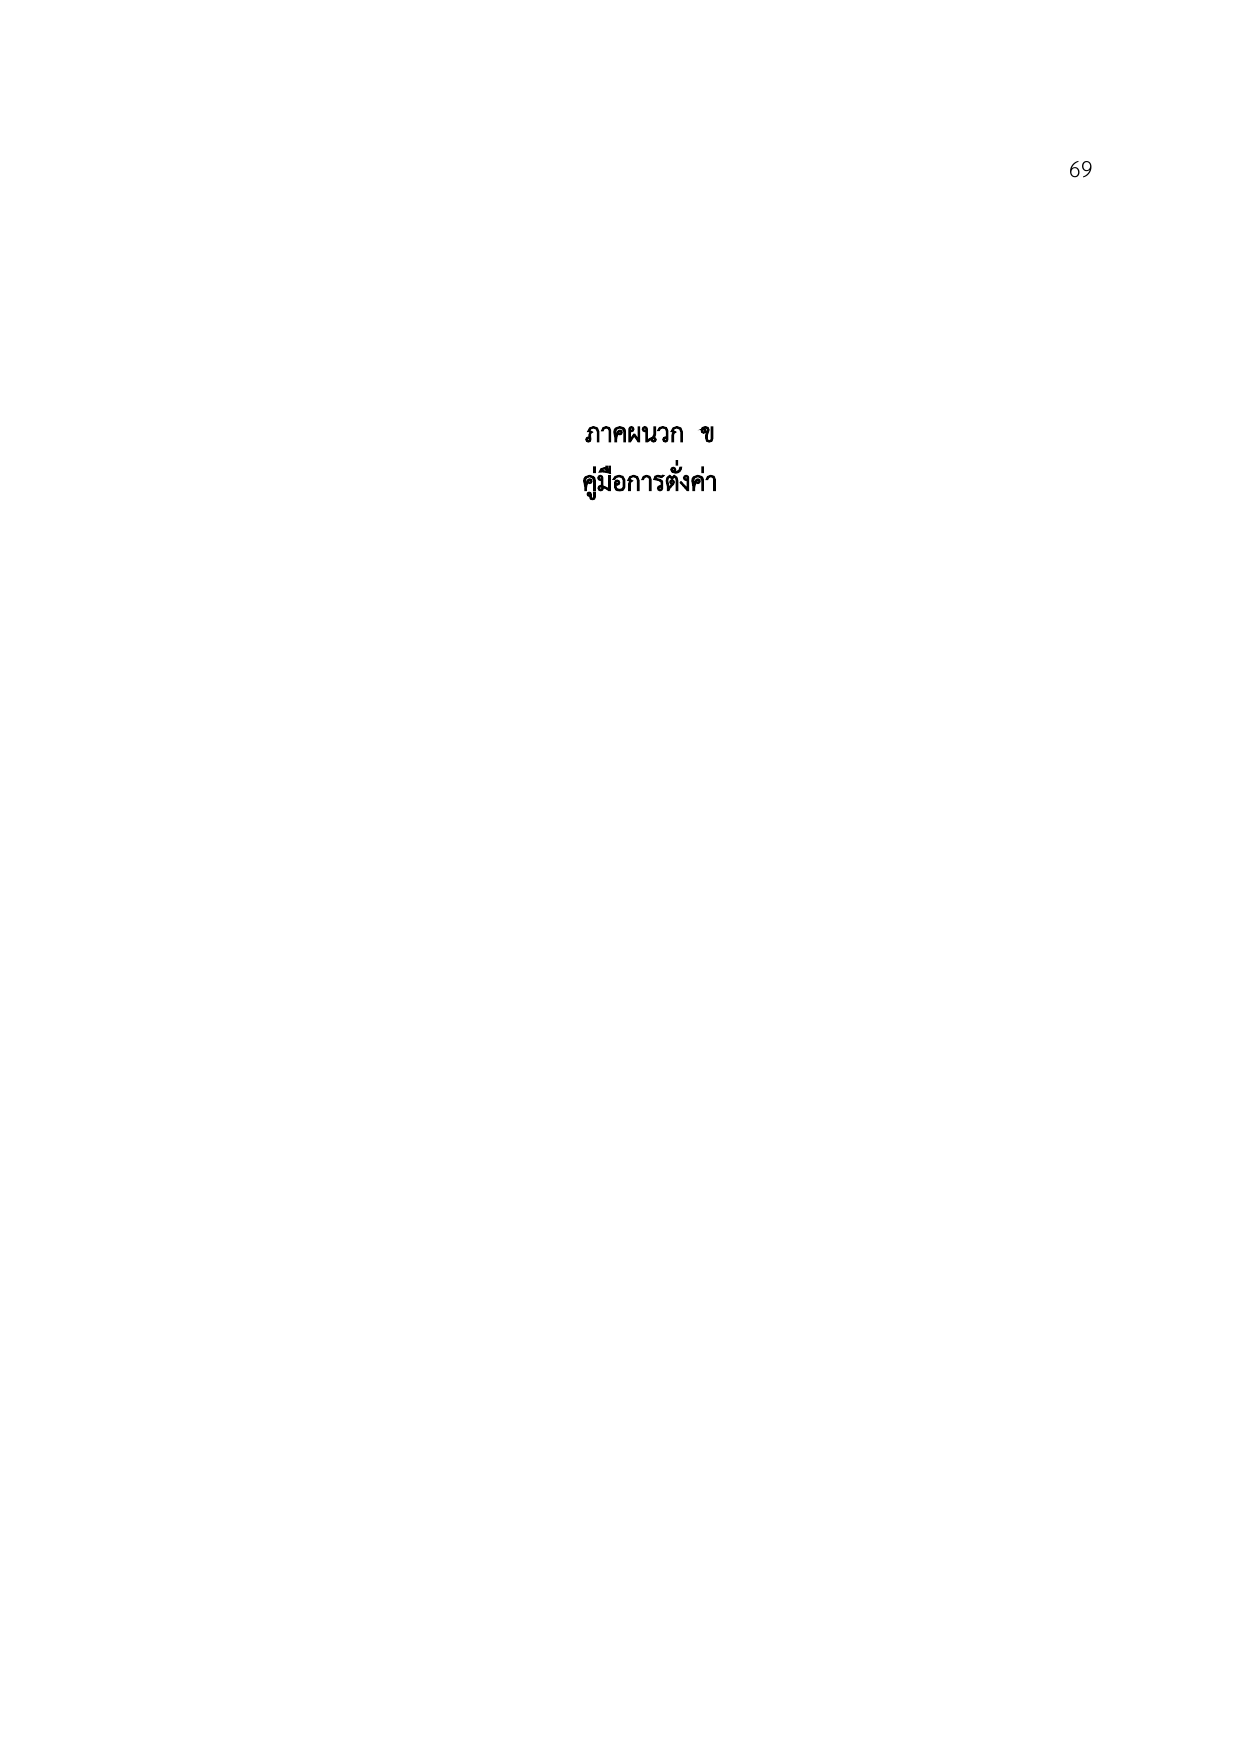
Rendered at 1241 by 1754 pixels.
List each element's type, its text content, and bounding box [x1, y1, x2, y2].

subtitle ภาคผนวก ข คู่มือการตั่งค่า [207, 408, 1092, 500]
